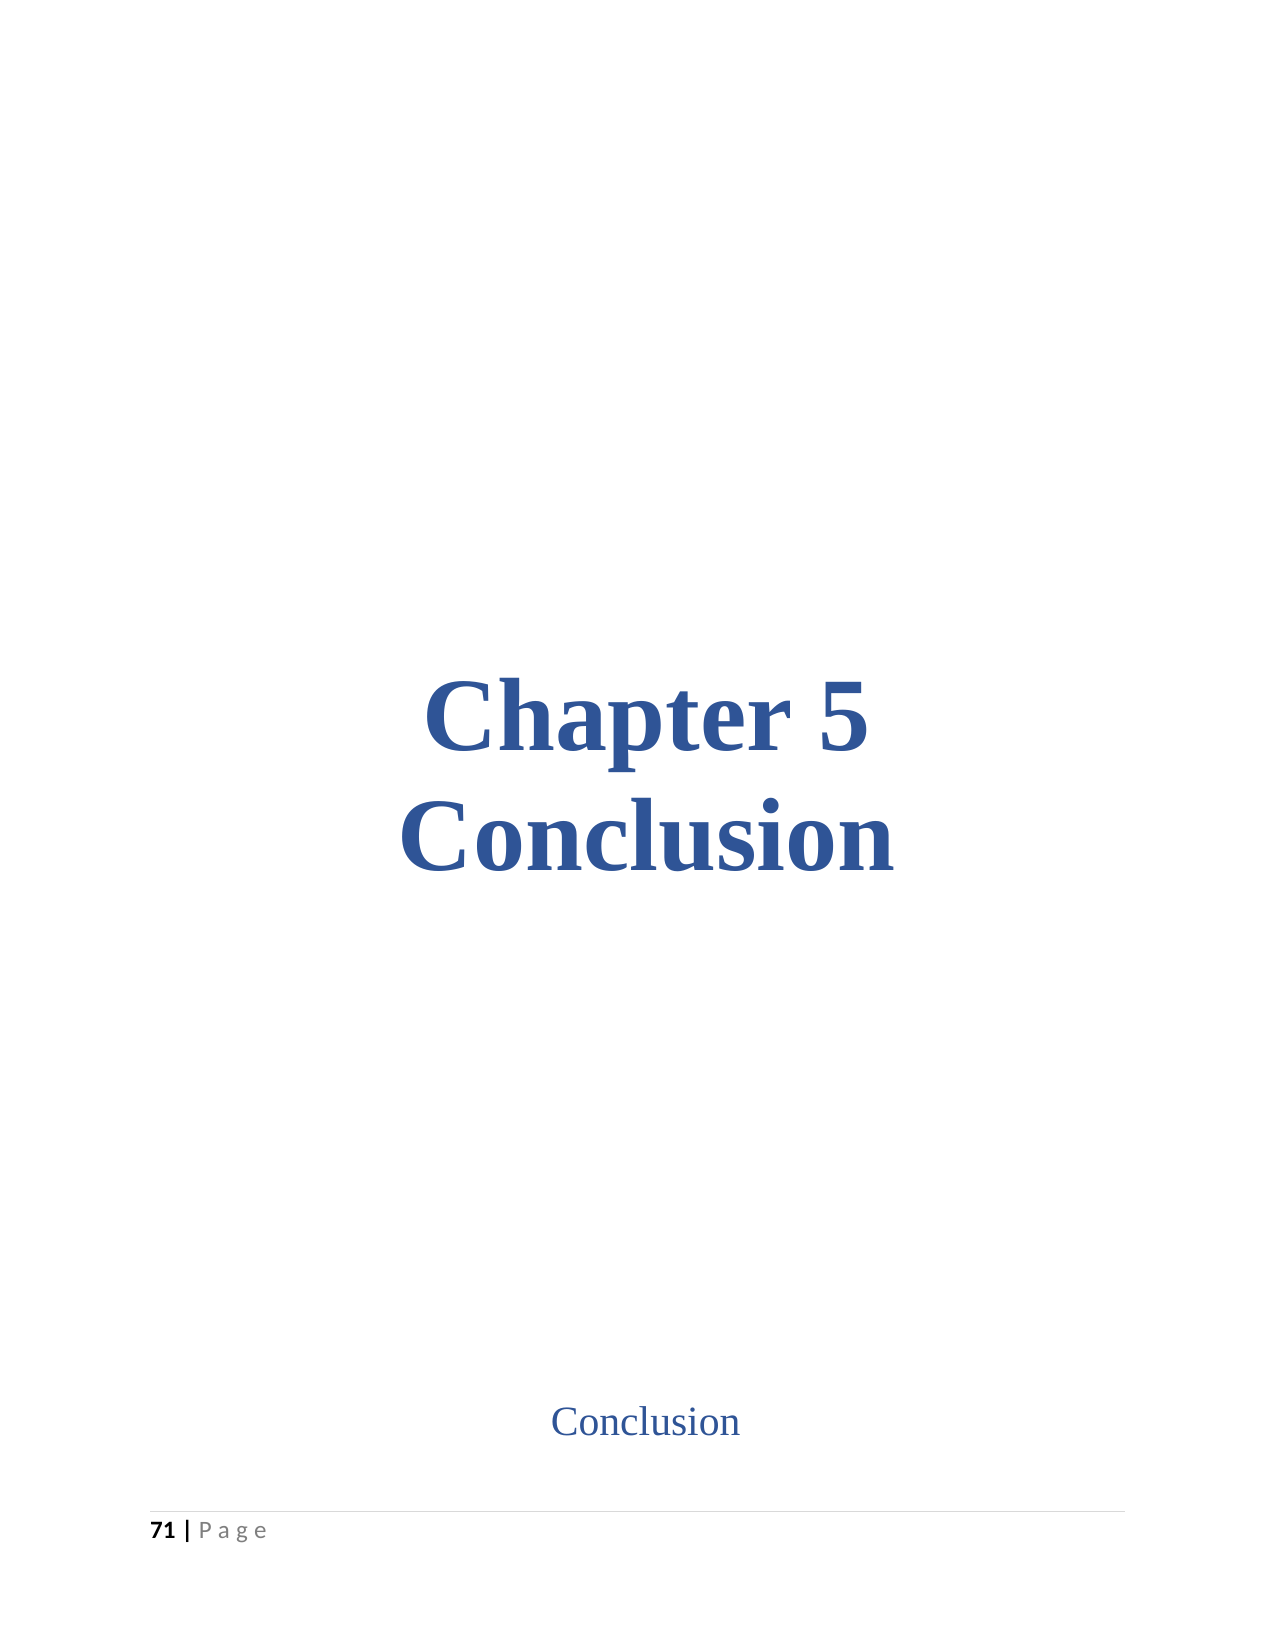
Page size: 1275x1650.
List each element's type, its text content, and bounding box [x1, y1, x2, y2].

subtitle Conclusion [244, 1396, 1046, 1444]
subtitle Chapter 5 Conclusion [246, 653, 1047, 893]
